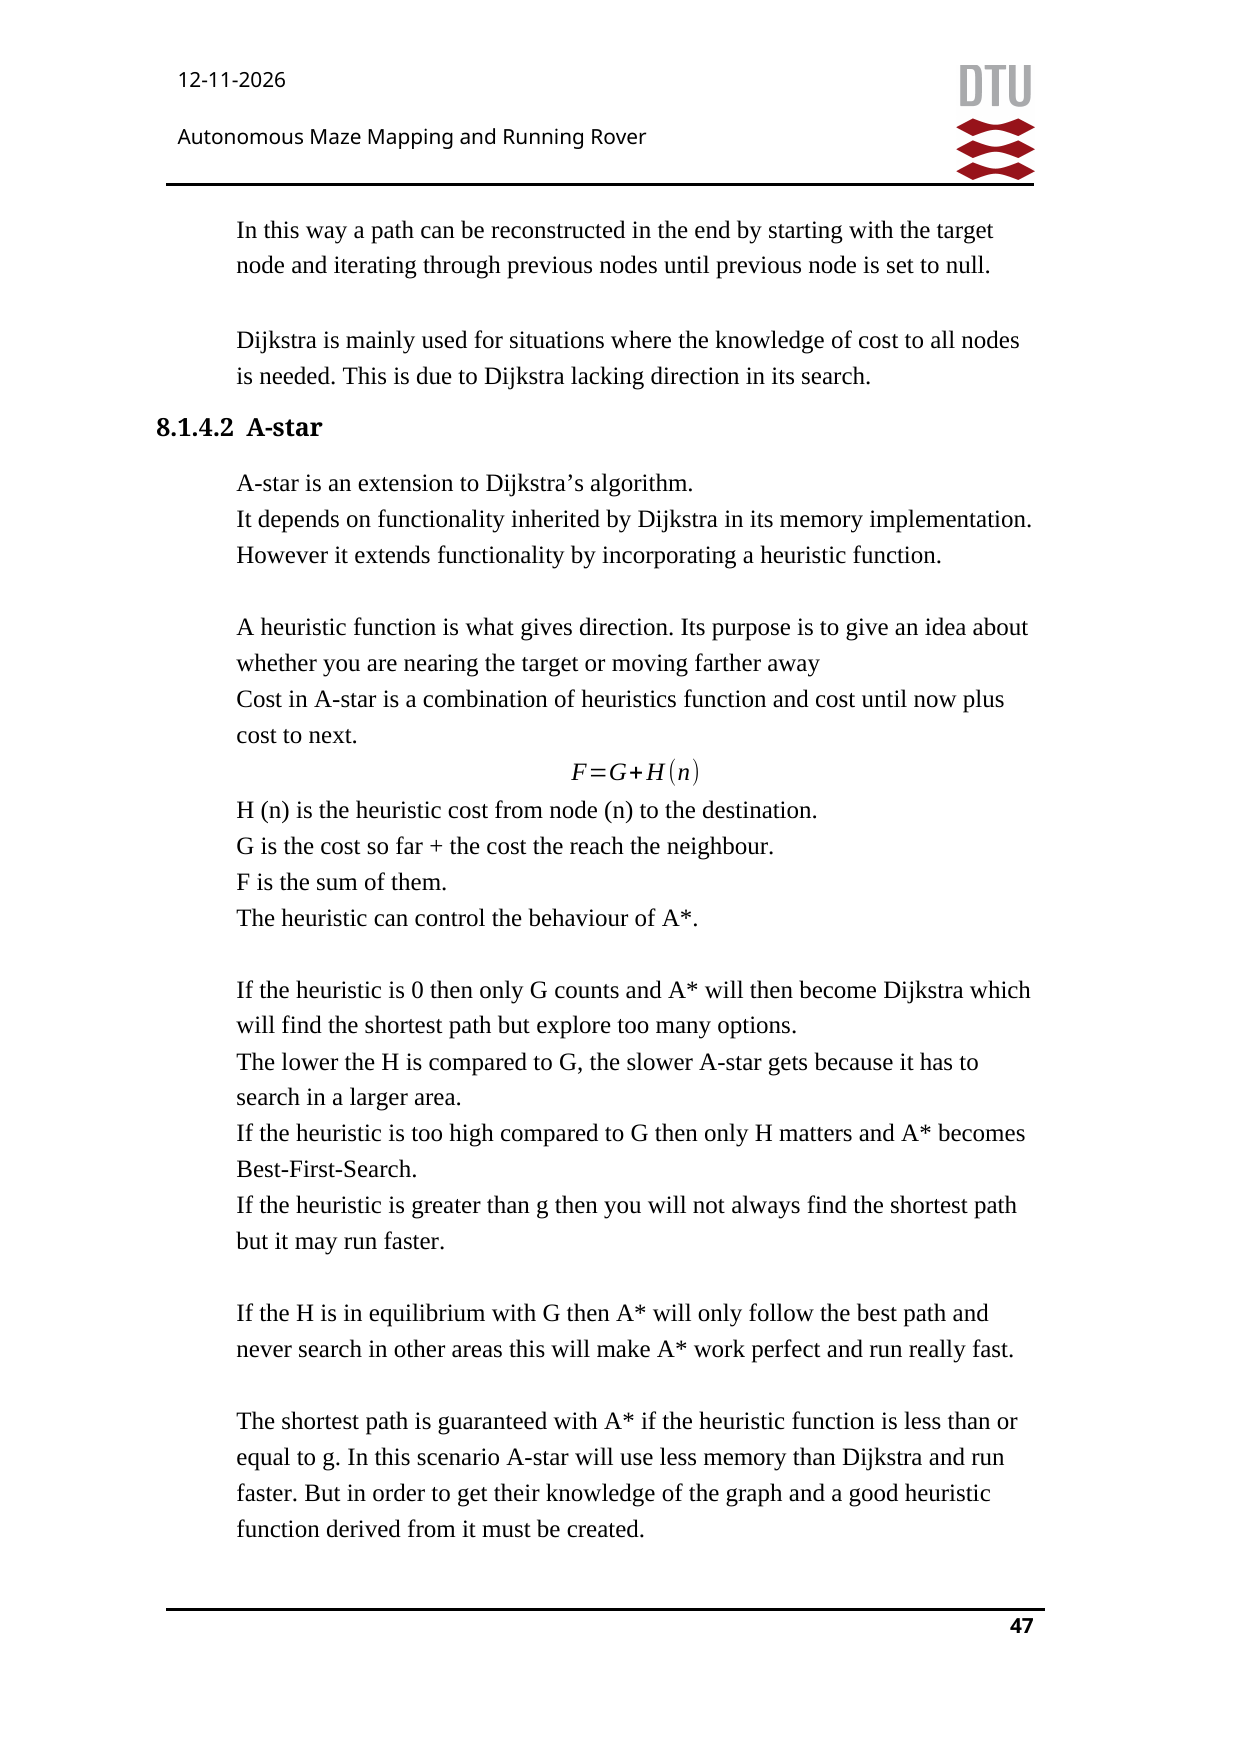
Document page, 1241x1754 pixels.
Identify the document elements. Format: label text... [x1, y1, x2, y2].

text Dijkstra is mainly used for situations where the knowledge of cost to all nodes is needed. This is due to Dijkstra lacking direction in its search. [236, 325, 1033, 390]
text A-star is an extension to Dijkstra’s algorithm. [236, 468, 1033, 497]
text The lower the H is compared to G, the slower A-star gets because it has to search in a larger area. [236, 1047, 1033, 1111]
text The heuristic can control the behaviour of A*. [236, 903, 1033, 932]
text A heuristic function is what gives direction. Its purpose is to give an idea about whether you are nearing the target or moving farther away [236, 612, 1033, 677]
text If the heuristic is too high compared to G then only H matters and A* becomes Best-First-Search. [236, 1118, 1033, 1183]
text However it extends functionality by incorporating a heuristic function. [236, 540, 1033, 569]
text H (n) is the heuristic cost from node (n) to the destination. [236, 795, 1033, 824]
picture [956, 65, 1035, 180]
text In this way a path can be reconstructed in the end by starting with the target node and iterating through previous nodes until previous node is set to null. [236, 215, 1033, 279]
text If the heuristic is 0 then only G counts and A* will then become Dijkstra which will find the shortest path but explore too many options. [236, 975, 1033, 1039]
text F is the sum of them. [236, 867, 1033, 896]
text If the H is in equilibrium with G then A* will only follow the best path and never search in other areas this will make A* work perfect and run really fast. [236, 1298, 1033, 1363]
text The shortest path is guaranteed with A* if the heuristic function is less than or equal to g. In this scenario A-star will use less memory than Dijkstra and run faster. But in order to get their knowledge of the graph and a good heuristic function derived from it must be created. [236, 1406, 1033, 1542]
text It depends on functionality inherited by Dijkstra in its memory implementation. [236, 504, 1033, 533]
subtitle A-star [156, 409, 1033, 443]
text G is the cost so far + the cost the reach the neighbour. [236, 831, 1033, 860]
text Cost in A-star is a combination of heuristics function and cost until now plus cost to next. [236, 684, 1033, 749]
text If the heuristic is greater than g then you will not always find the shortest path but it may run faster. [236, 1190, 1033, 1255]
